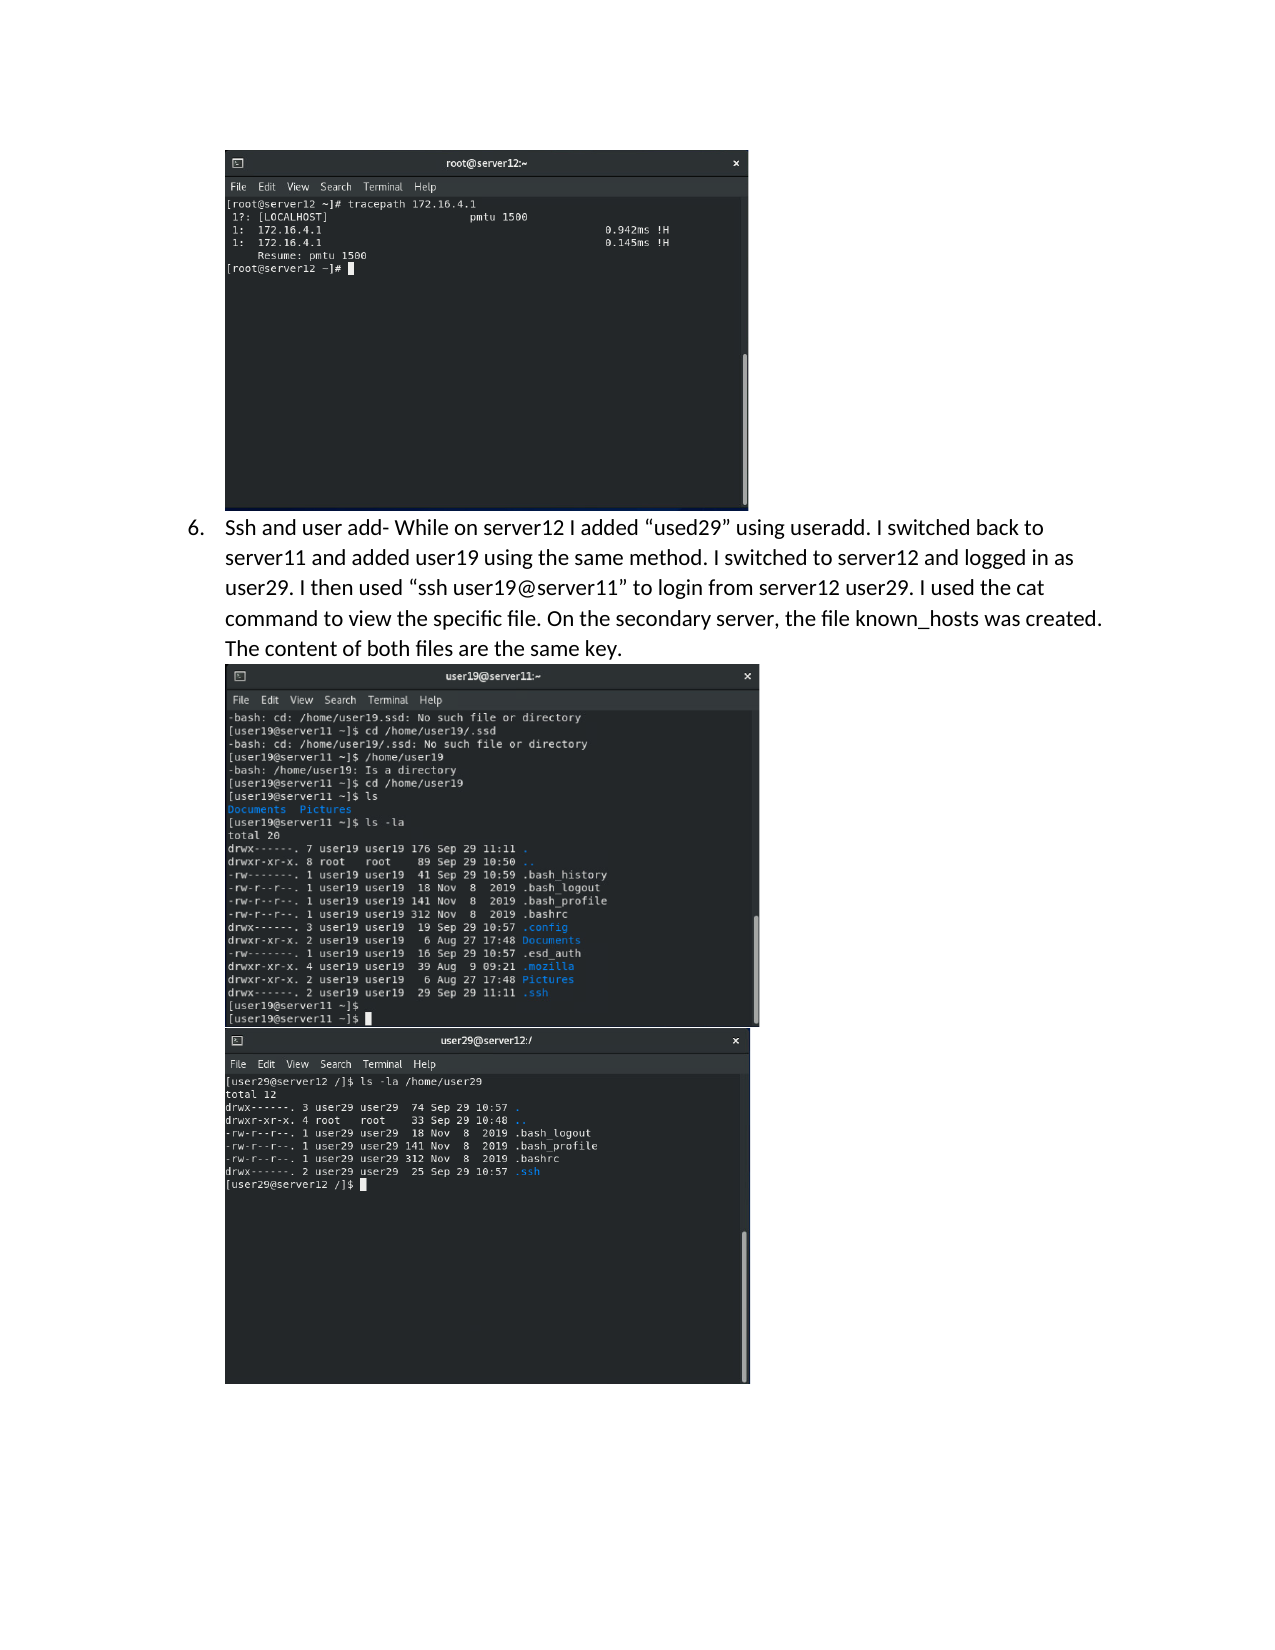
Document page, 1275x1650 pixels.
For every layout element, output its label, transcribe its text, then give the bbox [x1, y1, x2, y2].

picture [225, 664, 760, 1027]
list Ssh and user add- While on server12 I added “used29” using useradd. I switched back to server11 and added user19 using the same method. I switched to server12 and logged in as user29. I then used “ssh user19@server11” to login from server12 user29. I used the cat command to view the specific file. On the secondary server, the file known_hosts was created. The content of both files are the same key. [187, 513, 1125, 662]
picture [225, 150, 749, 511]
picture [225, 1028, 750, 1384]
